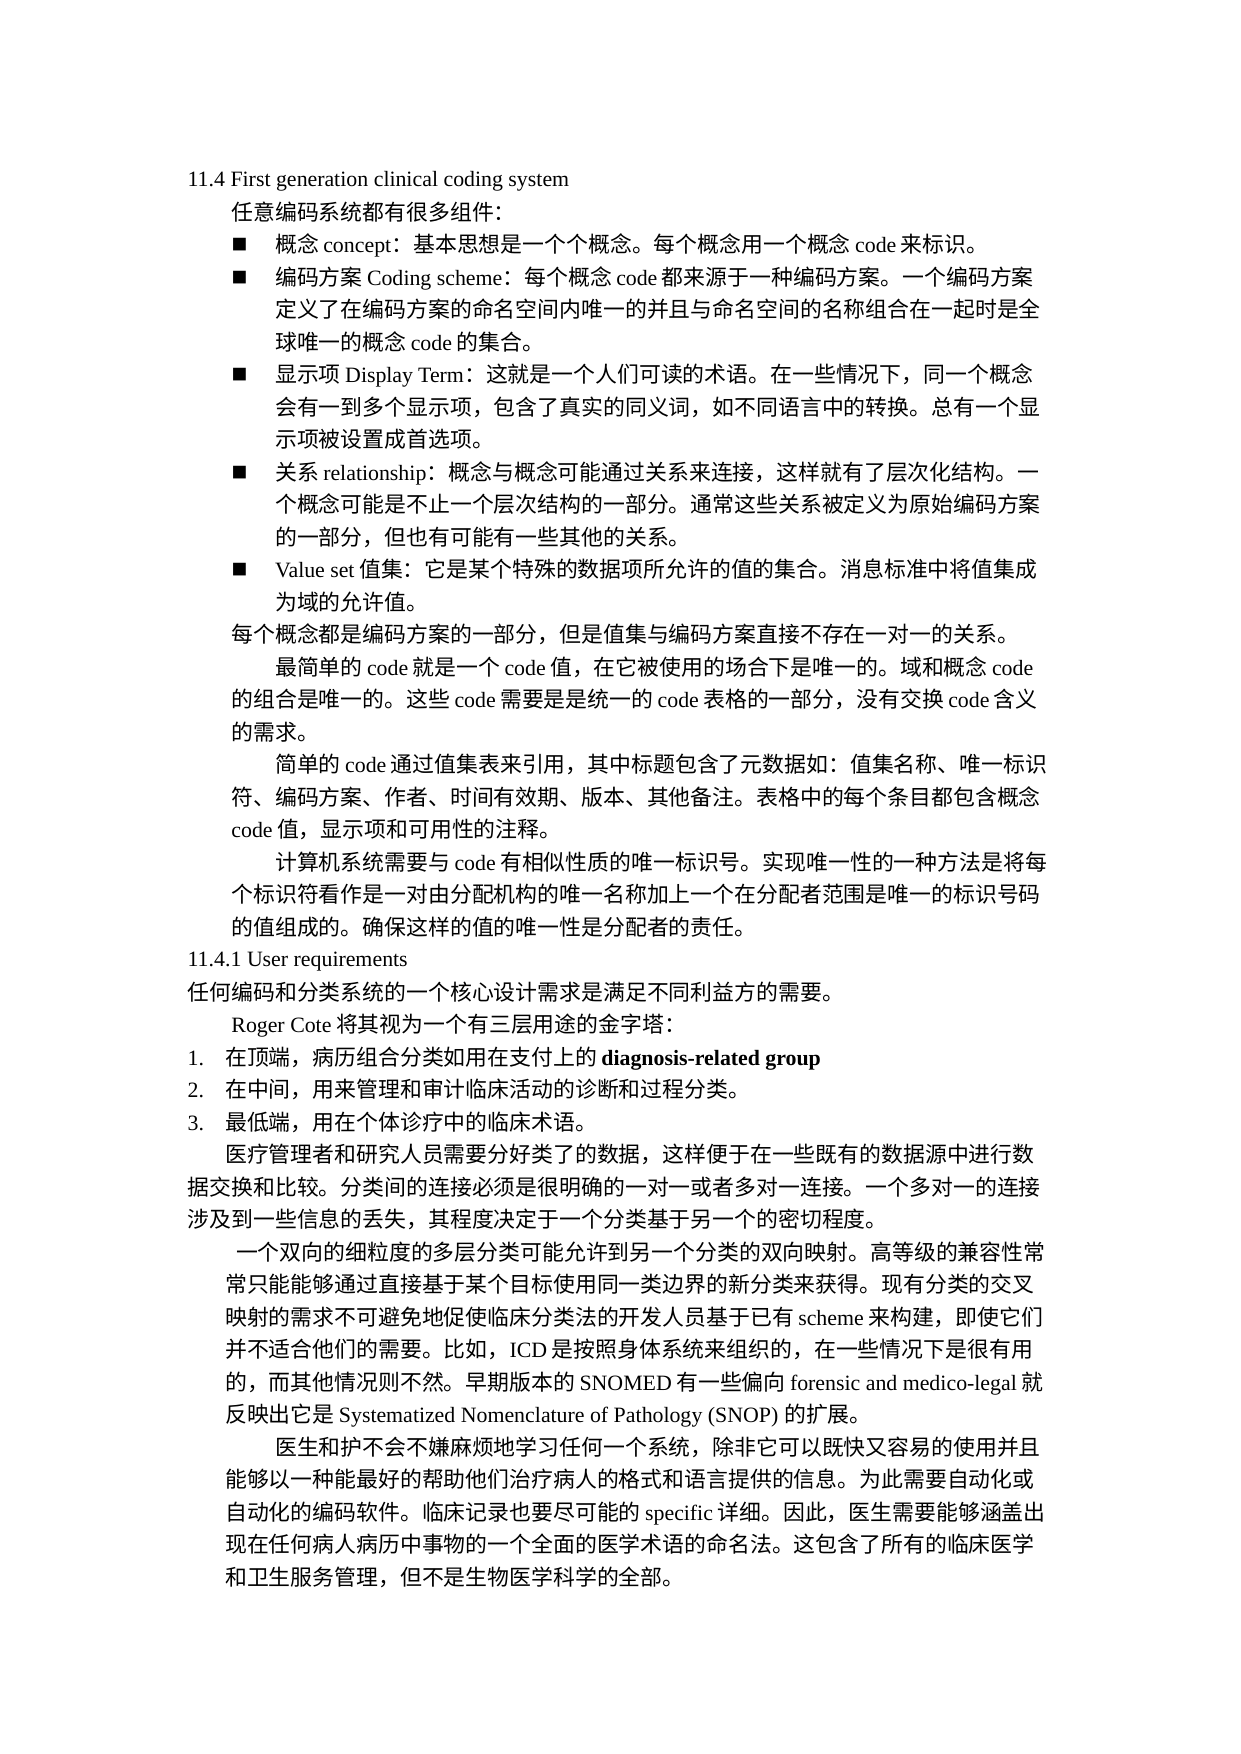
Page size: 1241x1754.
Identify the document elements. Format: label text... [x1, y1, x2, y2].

list 最低端，用在个体诊疗中的临床术语。 [187, 1104, 1053, 1137]
list Value set值集：它是某个特殊的数据项所允许的值的集合。消息标准中将值集成为域的允许值。 [231, 552, 1053, 617]
text 简单的code通过值集表来引用，其中标题包含了元数据如：值集名称、唯一标识符、编码方案、作者、时间有效期、版本、其他备注。表格中的每个条目都包含概念code值，显示项和可用性的注释。 [231, 747, 1053, 844]
list 在中间，用来管理和审计临床活动的诊断和过程分类。 [187, 1072, 1053, 1104]
list 在顶端，病历组合分类如用在支付上的diagnosis-related group [187, 1039, 1053, 1072]
text 医疗管理者和研究人员需要分好类了的数据，这样便于在一些既有的数据源中进行数据交换和比较。分类间的连接必须是很明确的一对一或者多对一连接。一个多对一的连接涉及到一些信息的丢失，其程度决定于一个分类基于另一个的密切程度。 [187, 1137, 1053, 1234]
list 概念concept：基本思想是一个个概念。每个概念用一个概念code来标识。 [231, 227, 1053, 259]
list 一个双向的细粒度的多层分类可能允许到另一个分类的双向映射。高等级的兼容性常常只能能够通过直接基于某个目标使用同一类边界的新分类来获得。现有分类的交叉映射的需求不可避免地促使临床分类法的开发人员基于已有scheme来构建，即使它们并不适合他们的需要。比如，ICD是按照身体系统来组织的，在一些情况下是很有用的，而其他情况则不然。早期版本的SNOMED有一些偏向forensic and medico-legal就反映出它是Systematized Nomenclature of Pathology (SNOP) 的扩展。 [225, 1234, 1053, 1429]
text 计算机系统需要与code有相似性质的唯一标识号。实现唯一性的一种方法是将每个标识符看作是一对由分配机构的唯一名称加上一个在分配者范围是唯一的标识号码的值组成的。确保这样的值的唯一性是分配者的责任。 [231, 844, 1053, 942]
text Roger Cote将其视为一个有三层用途的金字塔： [231, 1007, 1053, 1039]
list 关系relationship：概念与概念可能通过关系来连接，这样就有了层次化结构。一个概念可能是不止一个层次结构的一部分。通常这些关系被定义为原始编码方案的一部分，但也有可能有一些其他的关系。 [231, 454, 1053, 552]
text 11.4.1 User requirements [187, 942, 1053, 974]
list 编码方案Coding scheme：每个概念code都来源于一种编码方案。一个编码方案定义了在编码方案的命名空间内唯一的并且与命名空间的名称组合在一起时是全球唯一的概念code的集合。 [231, 259, 1053, 357]
text 11.4 First generation clinical coding system [187, 162, 1053, 194]
text 每个概念都是编码方案的一部分，但是值集与编码方案直接不存在一对一的关系。 [231, 617, 1053, 649]
list 医生和护不会不嫌麻烦地学习任何一个系统，除非它可以既快又容易的使用并且能够以一种能最好的帮助他们治疗病人的格式和语言提供的信息。为此需要自动化或自动化的编码软件。临床记录也要尽可能的specific详细。因此，医生需要能够涵盖出现在任何病人病历中事物的一个全面的医学术语的命名法。这包含了所有的临床医学和卫生服务管理，但不是生物医学科学的全部。 [225, 1429, 1053, 1592]
list 显示项Display Term：这就是一个人们可读的术语。在一些情况下，同一个概念会有一到多个显示项，包含了真实的同义词，如不同语言中的转换。总有一个显示项被设置成首选项。 [231, 357, 1053, 454]
text 任何编码和分类系统的一个核心设计需求是满足不同利益方的需要。 [187, 974, 1053, 1007]
text 最简单的code就是一个code值，在它被使用的场合下是唯一的。域和概念code的组合是唯一的。这些code需要是是统一的code表格的一部分，没有交换code含义的需求。 [231, 649, 1053, 747]
text 任意编码系统都有很多组件： [187, 194, 1053, 227]
